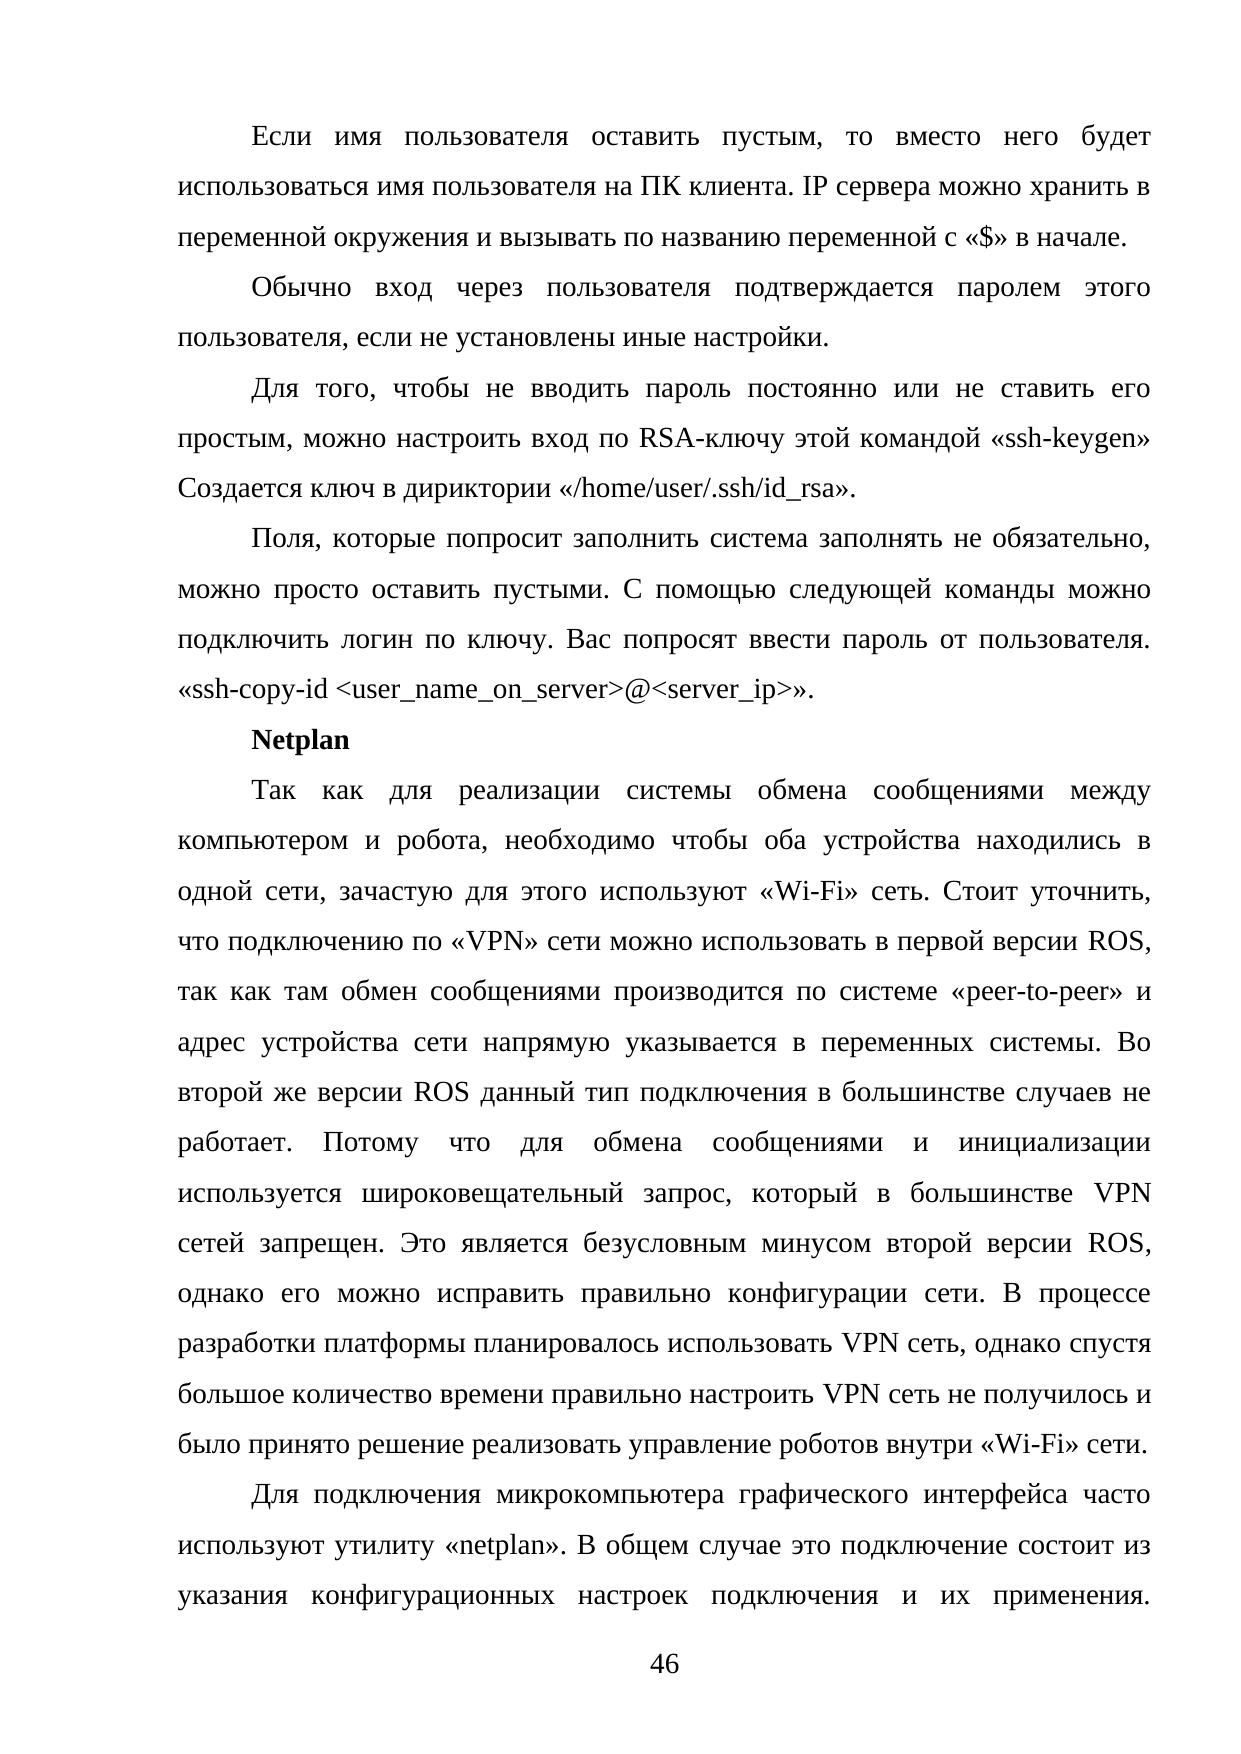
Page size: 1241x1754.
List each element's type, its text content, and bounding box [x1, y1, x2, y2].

text Поля, которые попросит заполнить система заполнять не обязательно, можно просто оставить пустыми. C помощью следующей команды можно подключить логин по ключу. Вас попросят ввести пароль от пользователя. «ssh-copy-id <user_name_on_server>@<server_ip>». [177, 521, 1152, 705]
text Обычно вход через пользователя подтверждается паролем этого пользователя, если не установлены иные настройки. [177, 269, 1152, 353]
text Netplan [177, 722, 1152, 755]
text Для того, чтобы не вводить пароль постоянно или не ставить его простым, можно настроить вход по RSA-ключу этой командой «ssh-keygen» Создается ключ в дириктории «/home/user/.ssh/id_rsa». [177, 370, 1152, 504]
text Так как для реализации системы обмена сообщениями между компьютером и робота, необходимо чтобы оба устройства находились в одной сети, зачастую для этого используют «Wi-Fi» сеть. Стоит уточнить, что подключению по «VPN» сети можно использовать в первой версии ROS, так как там обмен сообщениями производится по системе «peer-to-peer» и адрес устройства сети напрямую указывается в переменных системы. Во второй же версии ROS данный тип подключения в большинстве случаев не работает. Потому что для обмена сообщениями и инициализации используется широковещательный запрос, который в большинстве VPN сетей запрещен. Это является безусловным минусом второй версии ROS, однако его можно исправить правильно конфигурации сети. В процессе разработки платформы планировалось использовать VPN сеть, однако спустя большое количество времени правильно настроить VPN сеть не получилось и было принято решение реализовать управление роботов внутри «Wi-Fi» сети. [177, 772, 1152, 1460]
text Если имя пользователя оставить пустым, то вместо него будет использоваться имя пользователя на ПК клиента. IP сервера можно хранить в переменной окружения и вызывать по названию переменной с «$» в начале. [177, 118, 1152, 252]
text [177, 1477, 1152, 1611]
